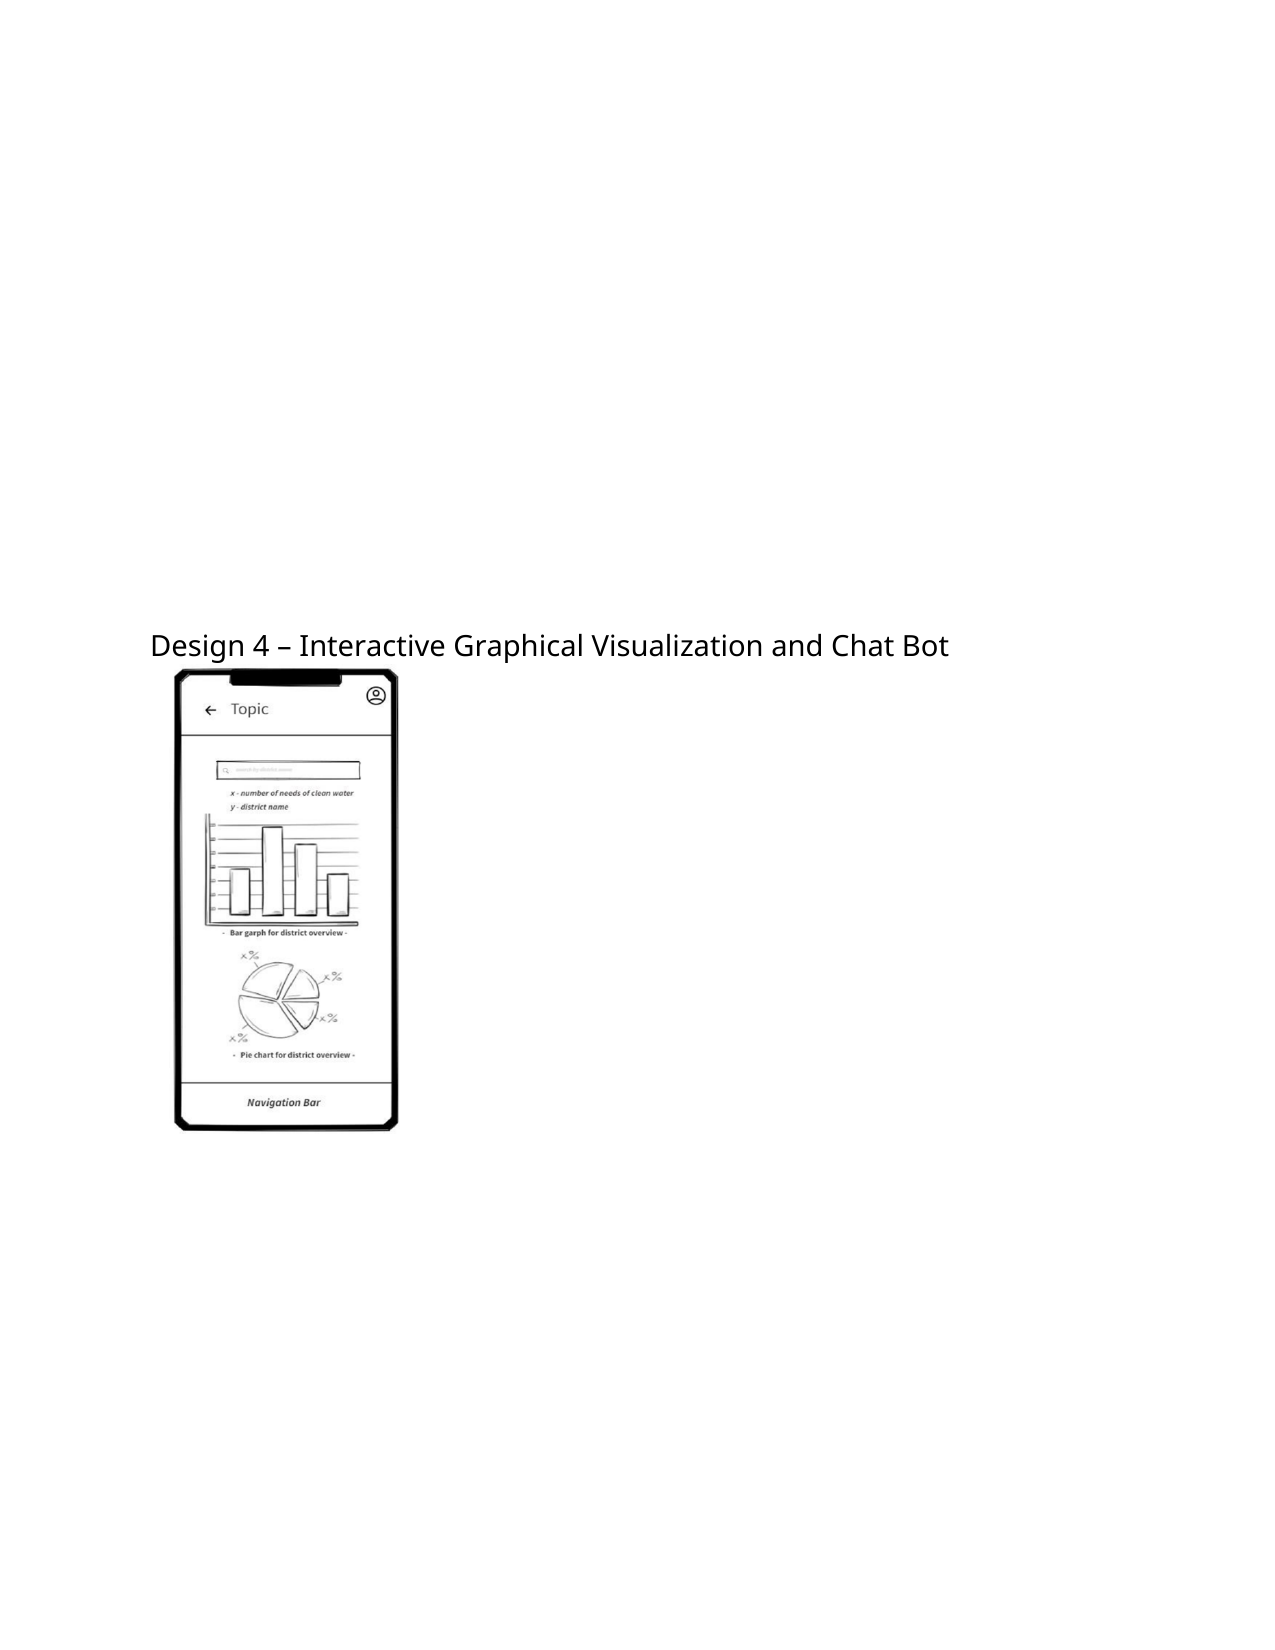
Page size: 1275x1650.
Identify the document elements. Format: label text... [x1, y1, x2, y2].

subtitle Design 4 – Interactive Graphical Visualization and Chat Bot [150, 625, 1125, 665]
